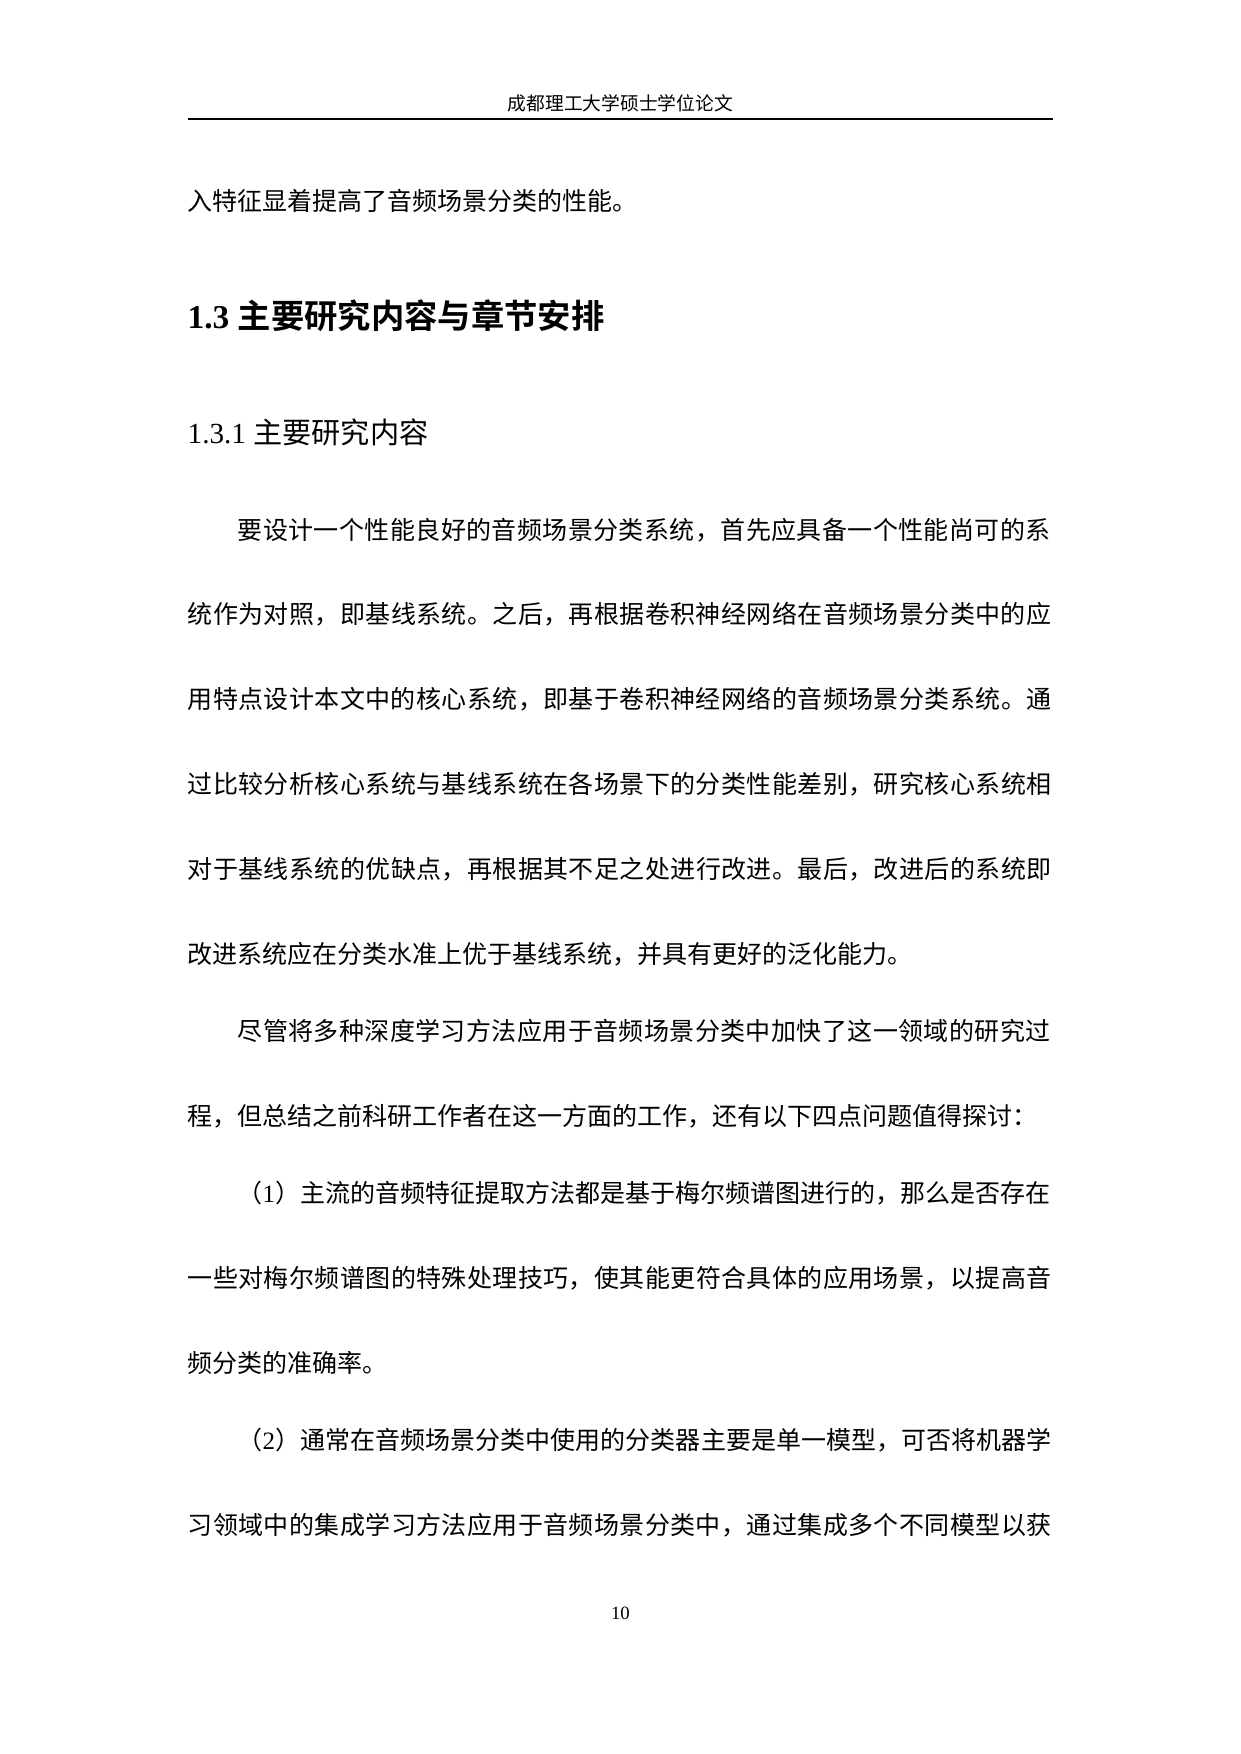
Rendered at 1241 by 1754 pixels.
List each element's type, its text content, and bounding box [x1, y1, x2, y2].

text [187, 1404, 1053, 1557]
subtitle 1.3 主要研究内容与章节安排 [187, 280, 1053, 348]
text 要设计一个性能良好的音频场景分类系统，首先应具备一个性能尚可的系统作为对照，即基线系统。之后，再根据卷积神经网络在音频场景分类中的应用特点设计本文中的核心系统，即基于卷积神经网络的音频场景分类系统。通过比较分析核心系统与基线系统在各场景下的分类性能差别，研究核心系统相对于基线系统的优缺点，再根据其不足之处进行改进。最后，改进后的系统即改进系统应在分类水准上优于基线系统，并具有更好的泛化能力。 [187, 494, 1053, 987]
text 尽管将多种深度学习方法应用于音频场景分类中加快了这一领域的研究过程，但总结之前科研工作者在这一方面的工作，还有以下四点问题值得探讨： [187, 996, 1053, 1148]
subtitle 1.3.1 主要研究内容 [187, 397, 1053, 465]
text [187, 166, 1053, 233]
text （1）主流的音频特征提取方法都是基于梅尔频谱图进行的，那么是否存在一些对梅尔频谱图的特殊处理技巧，使其能更符合具体的应用场景，以提高音频分类的准确率。 [187, 1158, 1053, 1395]
